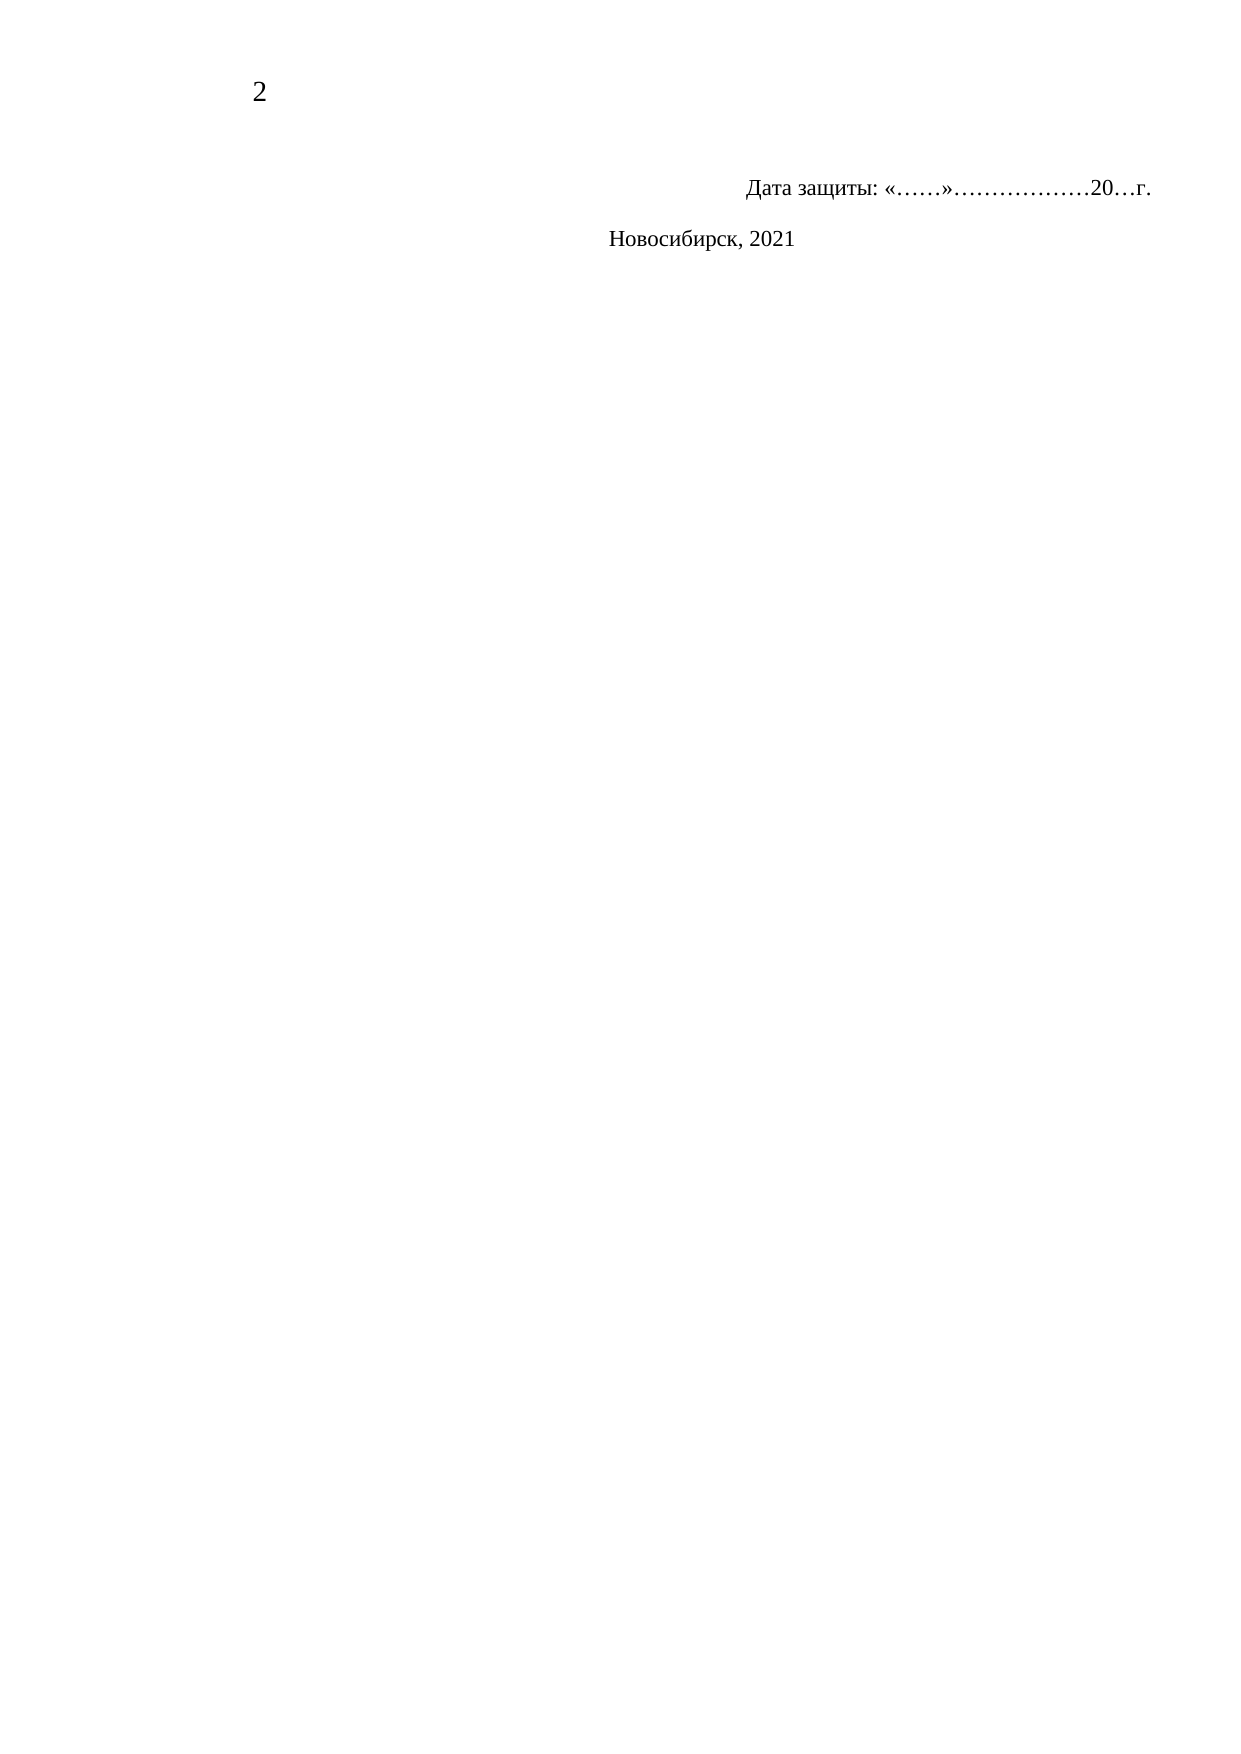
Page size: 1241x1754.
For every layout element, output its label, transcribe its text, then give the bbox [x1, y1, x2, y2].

text Новосибирск, 2021 [177, 225, 1152, 252]
text Дата защиты: «……»………………20…г. [177, 174, 1152, 201]
